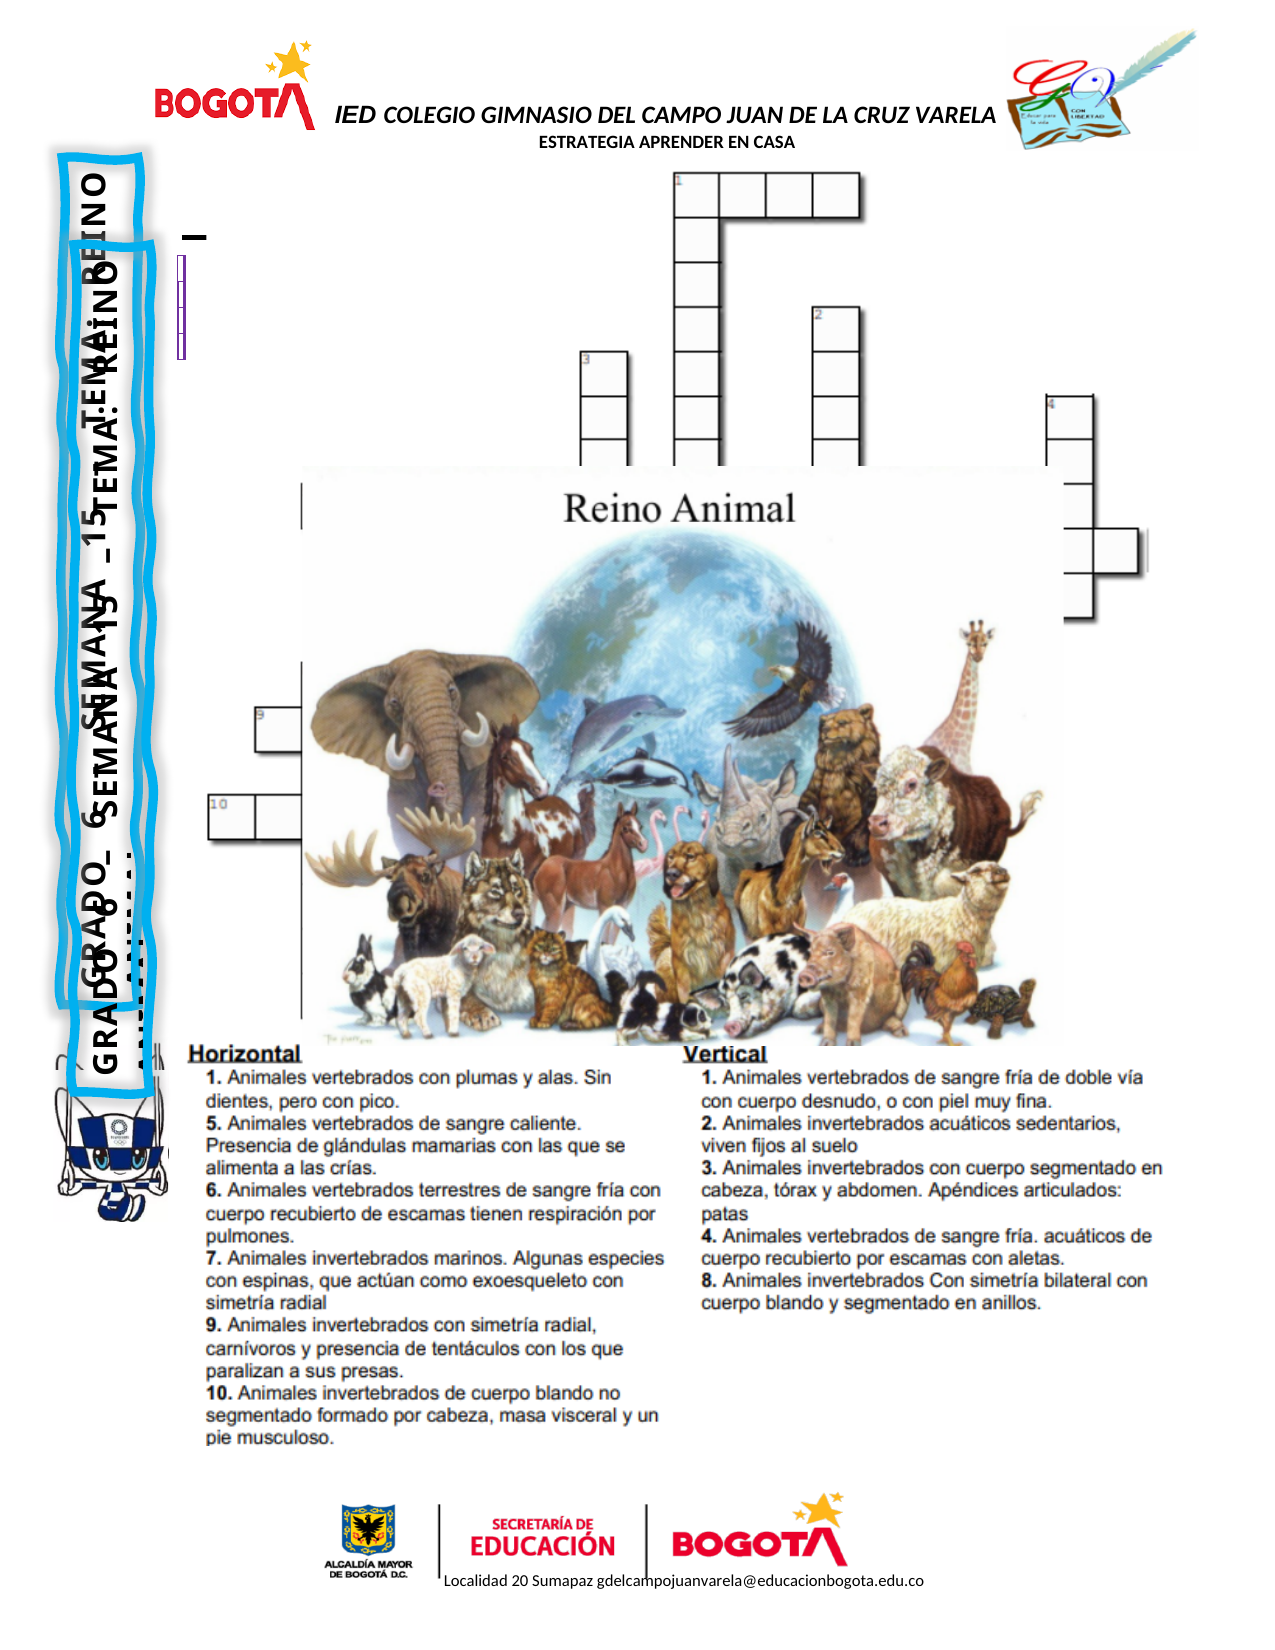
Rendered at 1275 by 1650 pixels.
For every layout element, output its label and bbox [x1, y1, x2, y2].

picture [52, 1037, 169, 1221]
picture [314, 1487, 860, 1582]
picture [86, 1037, 134, 1080]
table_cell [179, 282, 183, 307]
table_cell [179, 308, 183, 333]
picture [1005, 26, 1199, 151]
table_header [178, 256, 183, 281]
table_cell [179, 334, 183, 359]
picture [109, 17, 1173, 1444]
